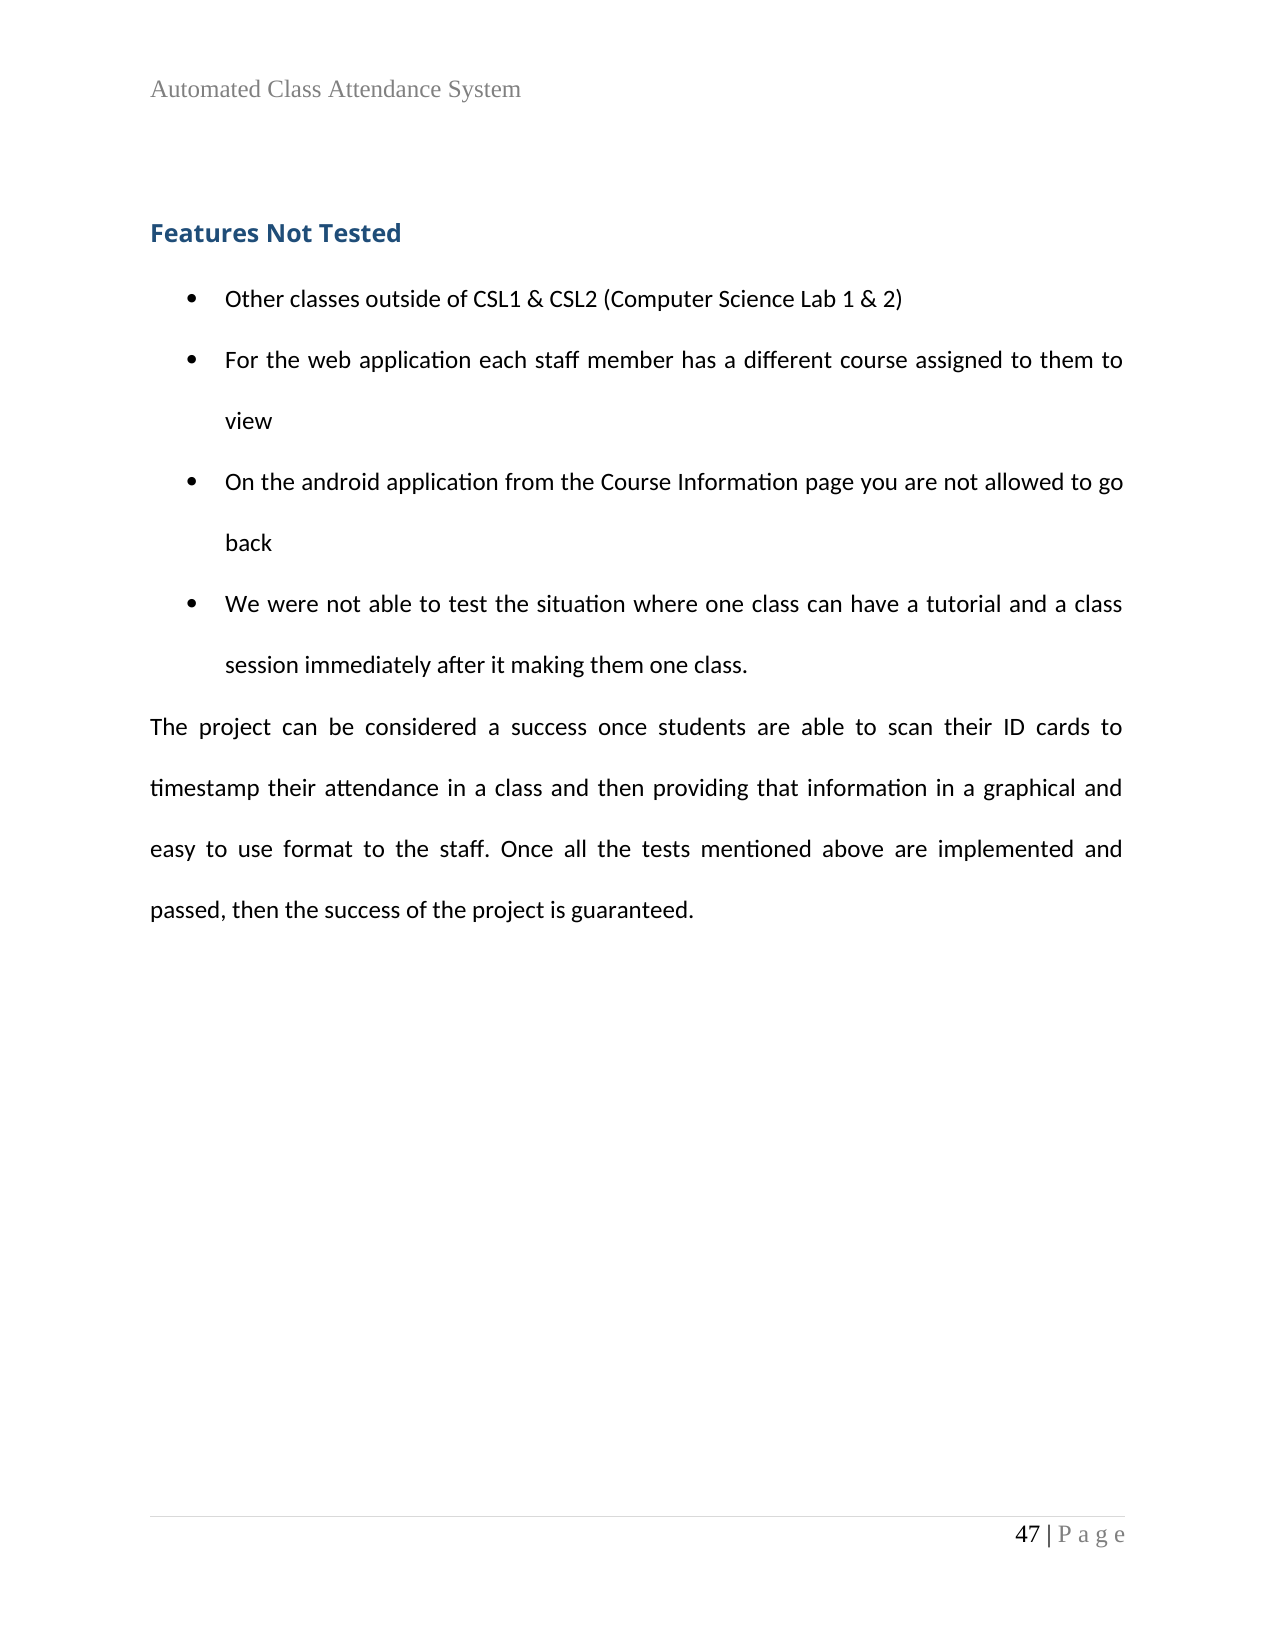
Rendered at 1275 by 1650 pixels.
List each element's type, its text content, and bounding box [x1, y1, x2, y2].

list Other classes outside of CSL1 & CSL2 (Computer Science Lab 1 & 2) [187, 283, 1125, 314]
list On the android application from the Course Information page you are not allowed to go back [187, 466, 1125, 558]
text The project can be considered a success once students are able to scan their ID cards to timestamp their attendance in a class and then providing that information in a graphical and easy to use format to the staff. Once all the tests mentioned above are implemented and passed, then the success of the project is guaranteed. [150, 711, 1125, 924]
subtitle Features Not Tested [150, 215, 1125, 249]
list For the web application each staff member has a different course assigned to them to view [187, 344, 1125, 436]
list We were not able to test the situation where one class can have a tutorial and a class session immediately after it making them one class. [187, 588, 1125, 680]
